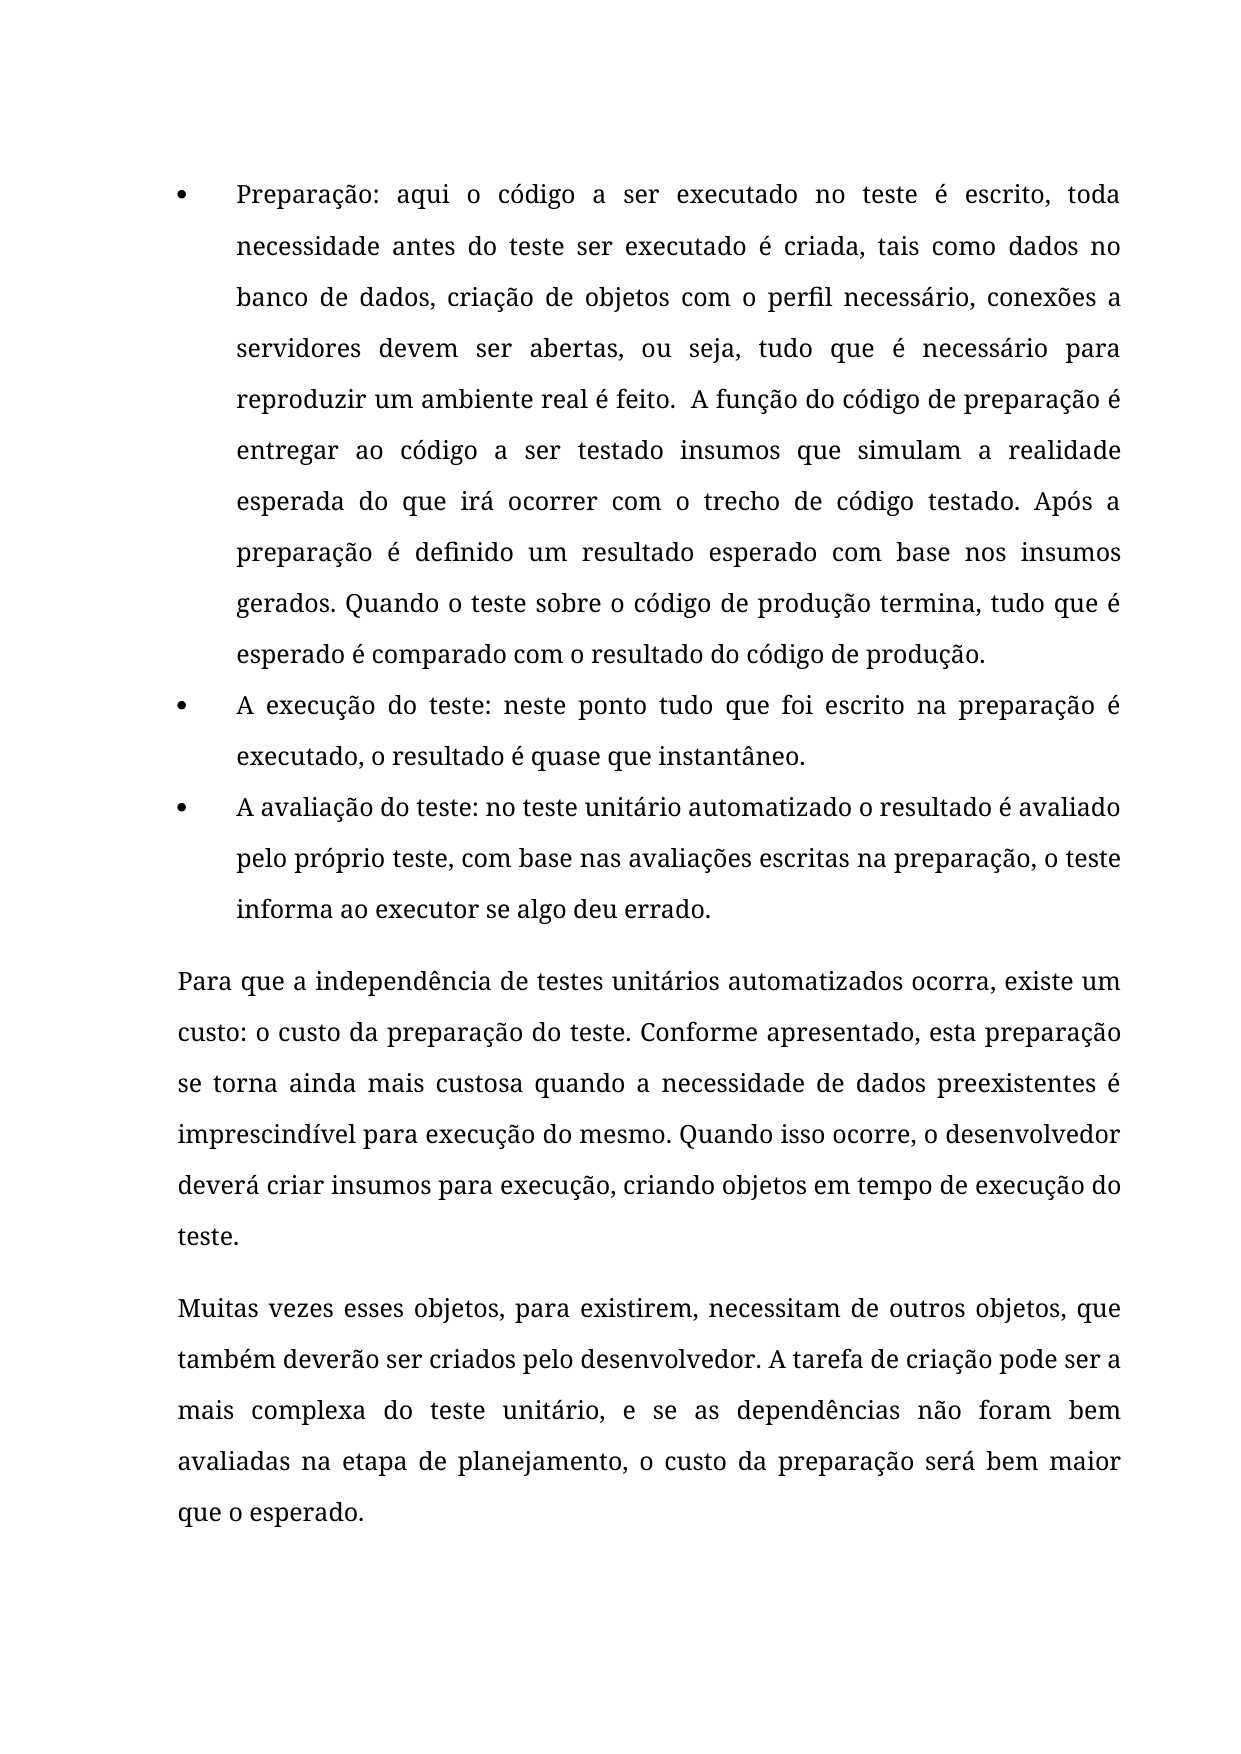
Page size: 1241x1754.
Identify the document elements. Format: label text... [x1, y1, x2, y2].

text Muitas vezes esses objetos, para existirem, necessitam de outros objetos, que também deverão ser criados pelo desenvolvedor. A tarefa de criação pode ser a mais complexa do teste unitário, e se as dependências não foram bem avaliadas na etapa de planejamento, o custo da preparação será bem maior que o esperado. [177, 1291, 1122, 1529]
list A execução do teste: neste ponto tudo que foi escrito na preparação é executado, o resultado é quase que instantâneo. [177, 688, 1122, 773]
text Para que a independência de testes unitários automatizados ocorra, existe um custo: o custo da preparação do teste. Conforme apresentado, esta preparação se torna ainda mais custosa quando a necessidade de dados preexistentes é imprescindível para execução do mesmo. Quando isso ocorre, o desenvolvedor deverá criar insumos para execução, criando objetos em tempo de execução do teste. [177, 964, 1122, 1253]
list Preparação: aqui o código a ser executado no teste é escrito, toda necessidade antes do teste ser executado é criada, tais como dados no banco de dados, criação de objetos com o perfil necessário, conexões a servidores devem ser abertas, ou seja, tudo que é necessário para reproduzir um ambiente real é feito. A função do código de preparação é entregar ao código a ser testado insumos que simulam a realidade esperada do que irá ocorrer com o trecho de código testado. Após a preparação é definido um resultado esperado com base nos insumos gerados. Quando o teste sobre o código de produção termina, tudo que é esperado é comparado com o resultado do código de produção. [177, 177, 1122, 671]
list A avaliação do teste: no teste unitário automatizado o resultado é avaliado pelo próprio teste, com base nas avaliações escritas na preparação, o teste informa ao executor se algo deu errado. [177, 790, 1122, 926]
